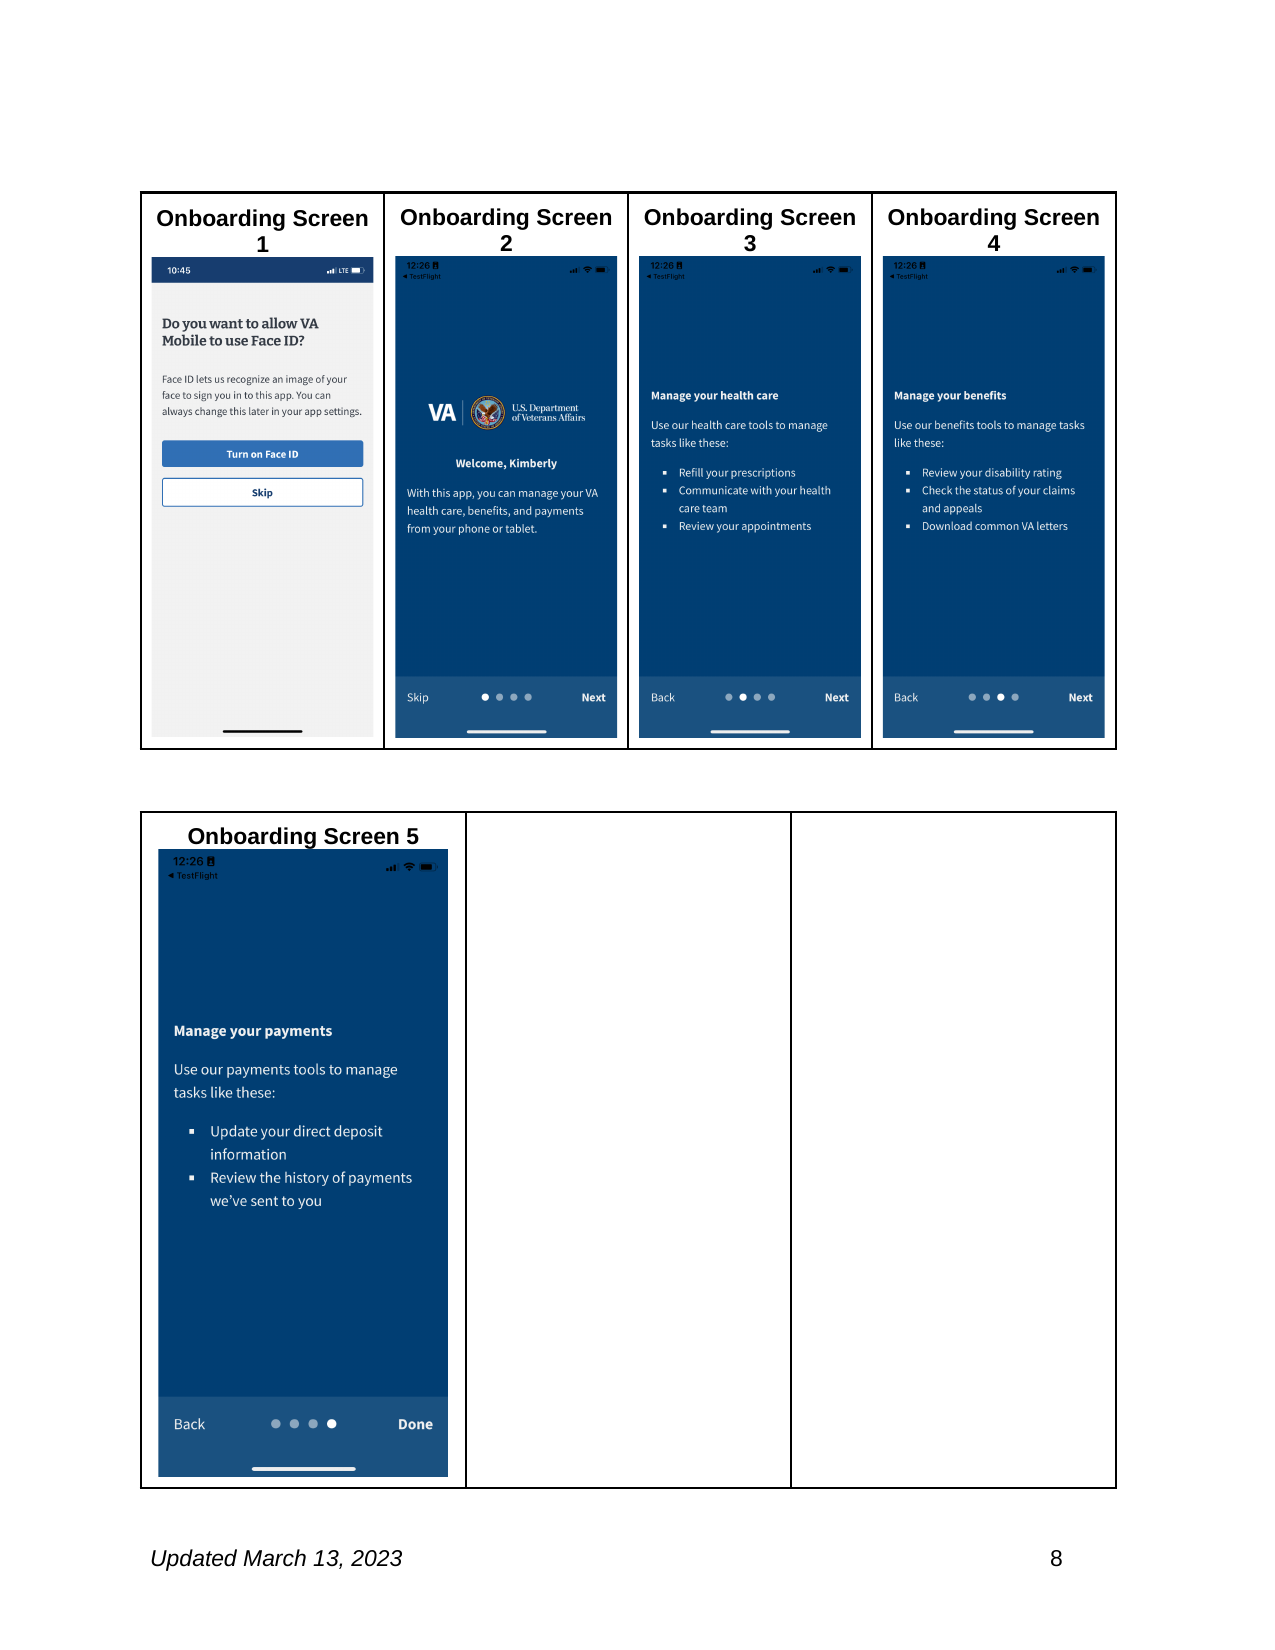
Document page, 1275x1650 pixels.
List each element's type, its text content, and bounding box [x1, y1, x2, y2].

picture [395, 256, 618, 738]
picture [639, 256, 861, 738]
table_header [792, 813, 1115, 1487]
table_header Onboarding Screen 1 [142, 194, 383, 748]
picture [151, 257, 374, 737]
picture [882, 256, 1105, 738]
table_header Onboarding Screen 3 [629, 194, 871, 748]
table_header Onboarding Screen 5 [142, 813, 465, 1487]
picture [158, 849, 448, 1477]
table_header Onboarding Screen 4 [873, 194, 1115, 748]
table_header Onboarding Screen 2 [385, 194, 627, 748]
table_header [467, 813, 790, 1487]
